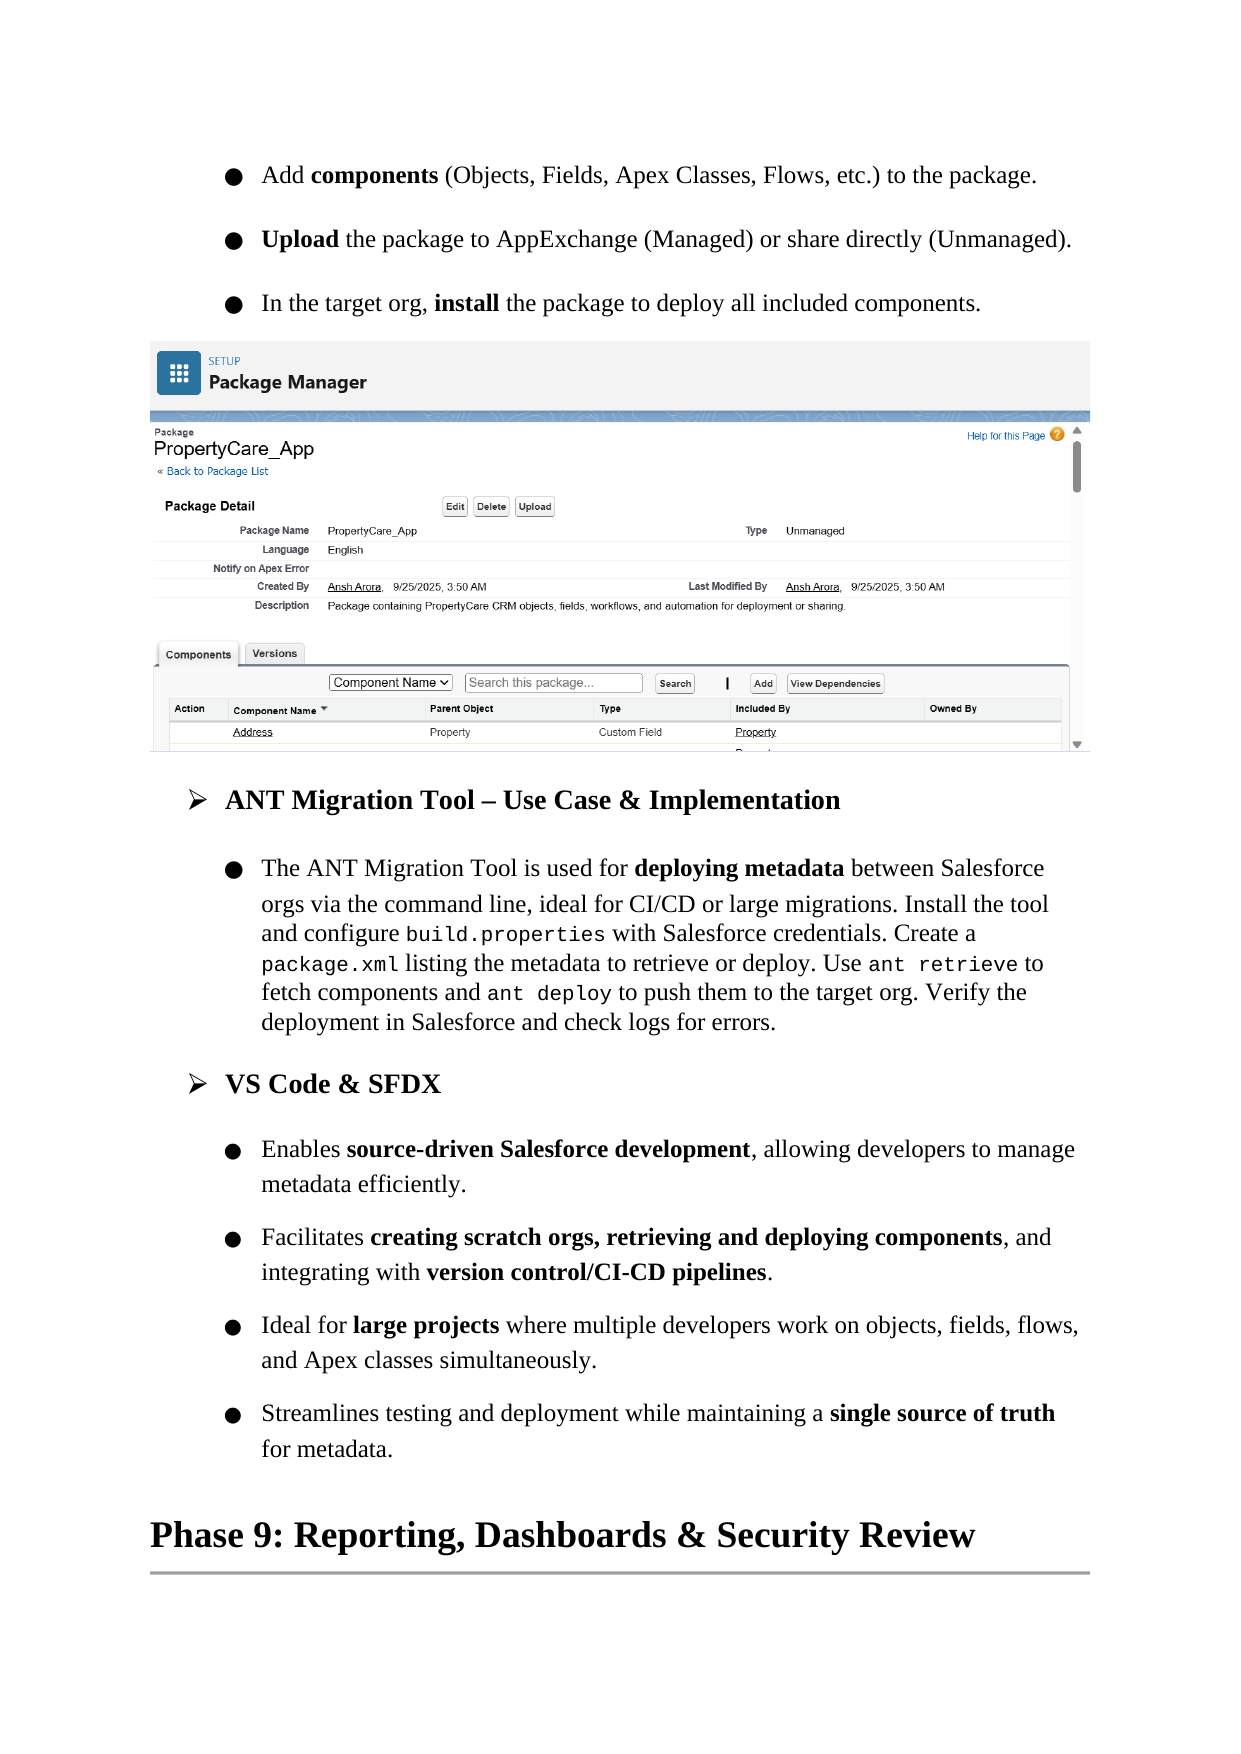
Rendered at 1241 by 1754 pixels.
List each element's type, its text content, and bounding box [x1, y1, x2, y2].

subtitle VS Code & SFDX [187, 1052, 1090, 1110]
list Upload the package to AppExchange (Managed) or share directly (Unmanaged). [224, 214, 1090, 261]
list Add components (Objects, Fields, Apex Classes, Flows, etc.) to the package. [224, 150, 1090, 197]
picture [150, 341, 1091, 752]
list Ideal for large projects where multiple developers work on objects, fields, flows, and Apex classes simultaneously. [224, 1303, 1090, 1374]
list In the target org, install the package to deploy all included components. [224, 277, 1090, 324]
list Streamlines testing and deployment while maintaining a single source of truth for metadata. [224, 1391, 1090, 1462]
subtitle Phase 9: Reporting, Dashboards & Security Review [150, 1512, 1090, 1556]
list Enables source-driven Salesforce development, allowing developers to manage metadata efficiently. [224, 1127, 1090, 1198]
subtitle ANT Migration Tool – Use Case & Implementation [187, 768, 1090, 826]
list Facilitates creating scratch orgs, retrieving and deploying components, and integrating with version control/CI-CD pipelines. [224, 1215, 1090, 1286]
list The ANT Migration Tool is used for deploying metadata between Salesforce orgs via the command line, ideal for CI/CD or large migrations. Install the tool and configure build.properties with Salesforce credentials. Create a package.xml listing the metadata to retrieve or deploy. Use ant retrieve to fetch components and ant deploy to push them to the target org. Verify the deployment in Salesforce and check logs for errors. [224, 842, 1090, 1036]
